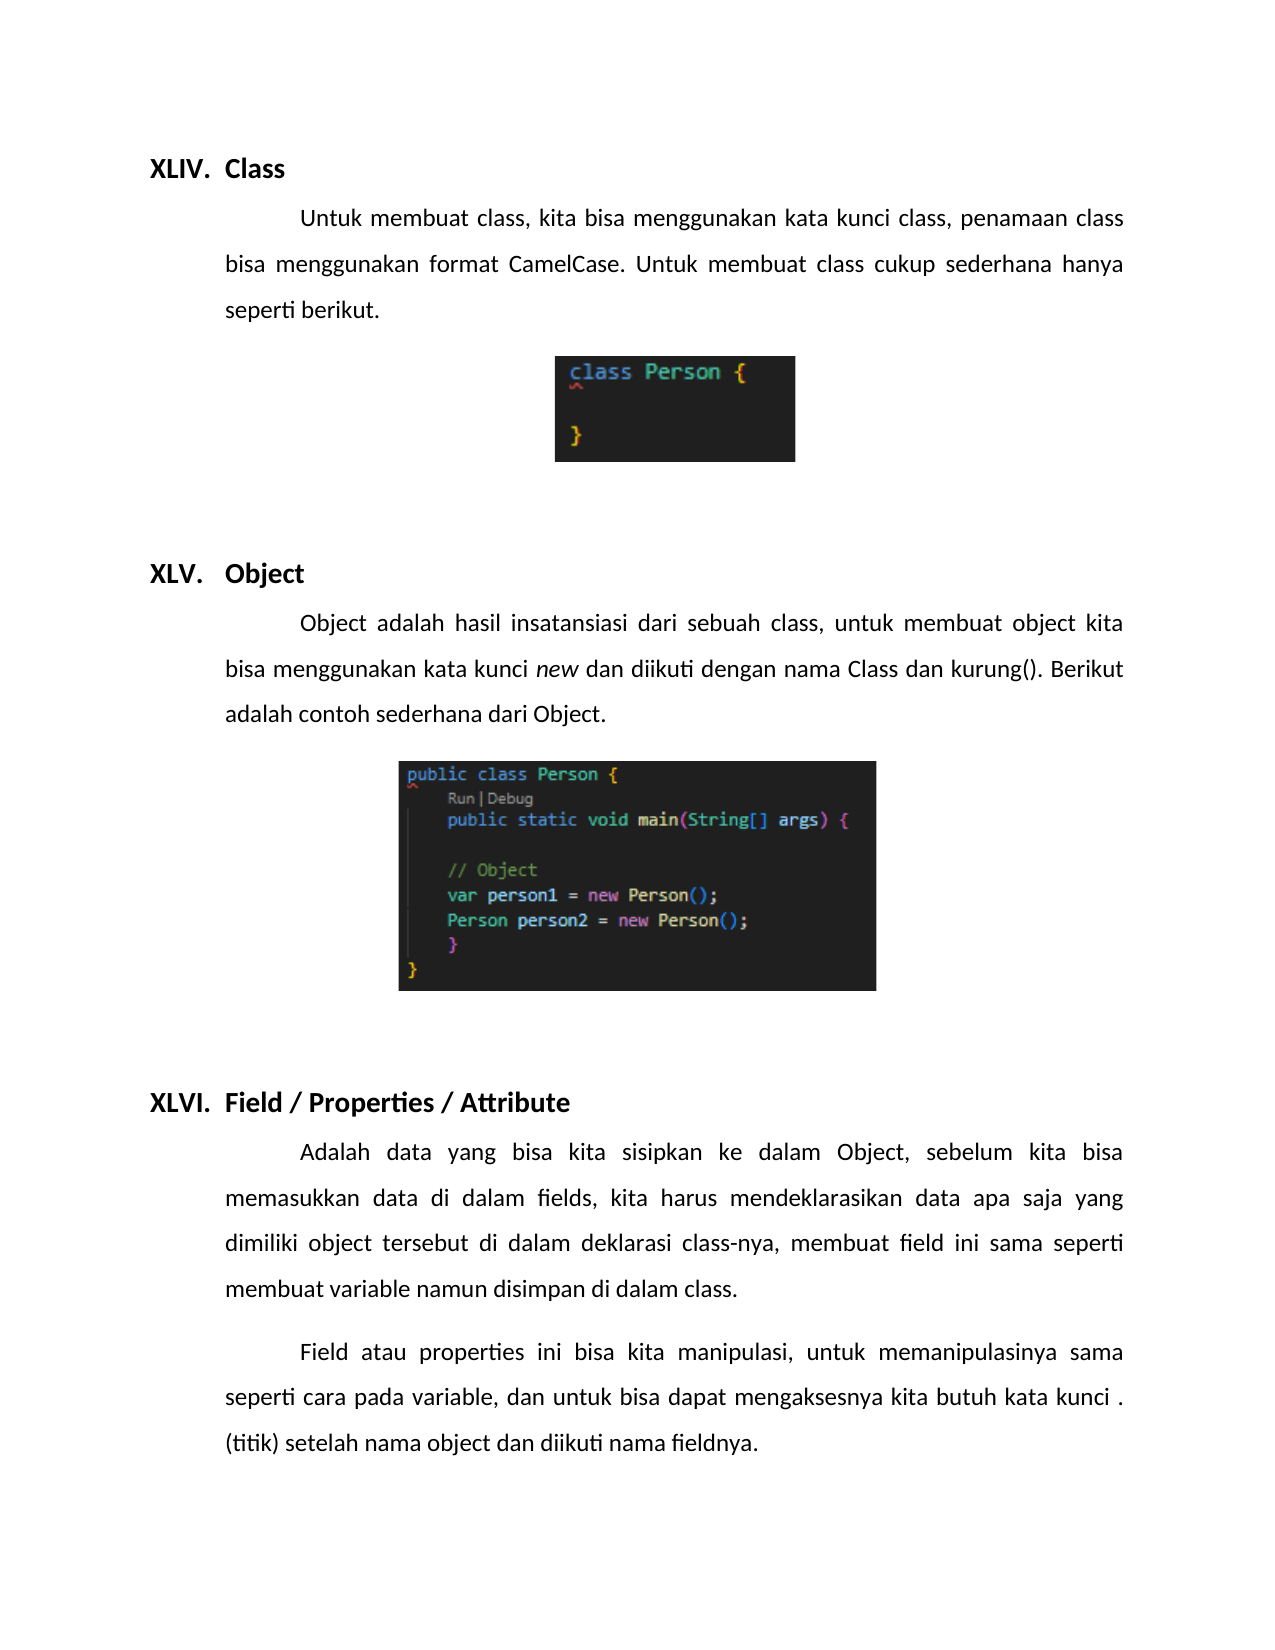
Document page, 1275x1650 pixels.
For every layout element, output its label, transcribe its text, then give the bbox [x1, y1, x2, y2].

text Untuk membuat class, kita bisa menggunakan kata kunci class, penamaan class bisa menggunakan format CamelCase. Untuk membuat class cukup sederhana hanya seperti berikut. [225, 202, 1125, 324]
text Adalah data yang bisa kita sisipkan ke dalam Object, sebelum kita bisa memasukkan data di dalam fields, kita harus mendeklarasikan data apa saja yang dimiliki object tersebut di dalam deklarasi class-nya, membuat field ini sama seperti membuat variable namun disimpan di dalam class. [225, 1136, 1125, 1304]
text Field atau properties ini bisa kita manipulasi, untuk memanipulasinya sama seperti cara pada variable, dan untuk bisa dapat mengaksesnya kita butuh kata kunci . (titik) setelah nama object dan diikuti nama fieldnya. [225, 1336, 1125, 1458]
subtitle Field / Properties / Attribute [150, 1084, 1125, 1119]
subtitle Object [150, 555, 1125, 591]
subtitle Class [150, 150, 1125, 186]
picture [554, 356, 796, 462]
text Object adalah hasil insatansiasi dari sebuah class, untuk membuat object kita bisa menggunakan kata kunci new dan diikuti dengan nama Class dan kurung(). Berikut adalah contoh sederhana dari Object. [225, 607, 1125, 729]
picture [398, 761, 877, 991]
